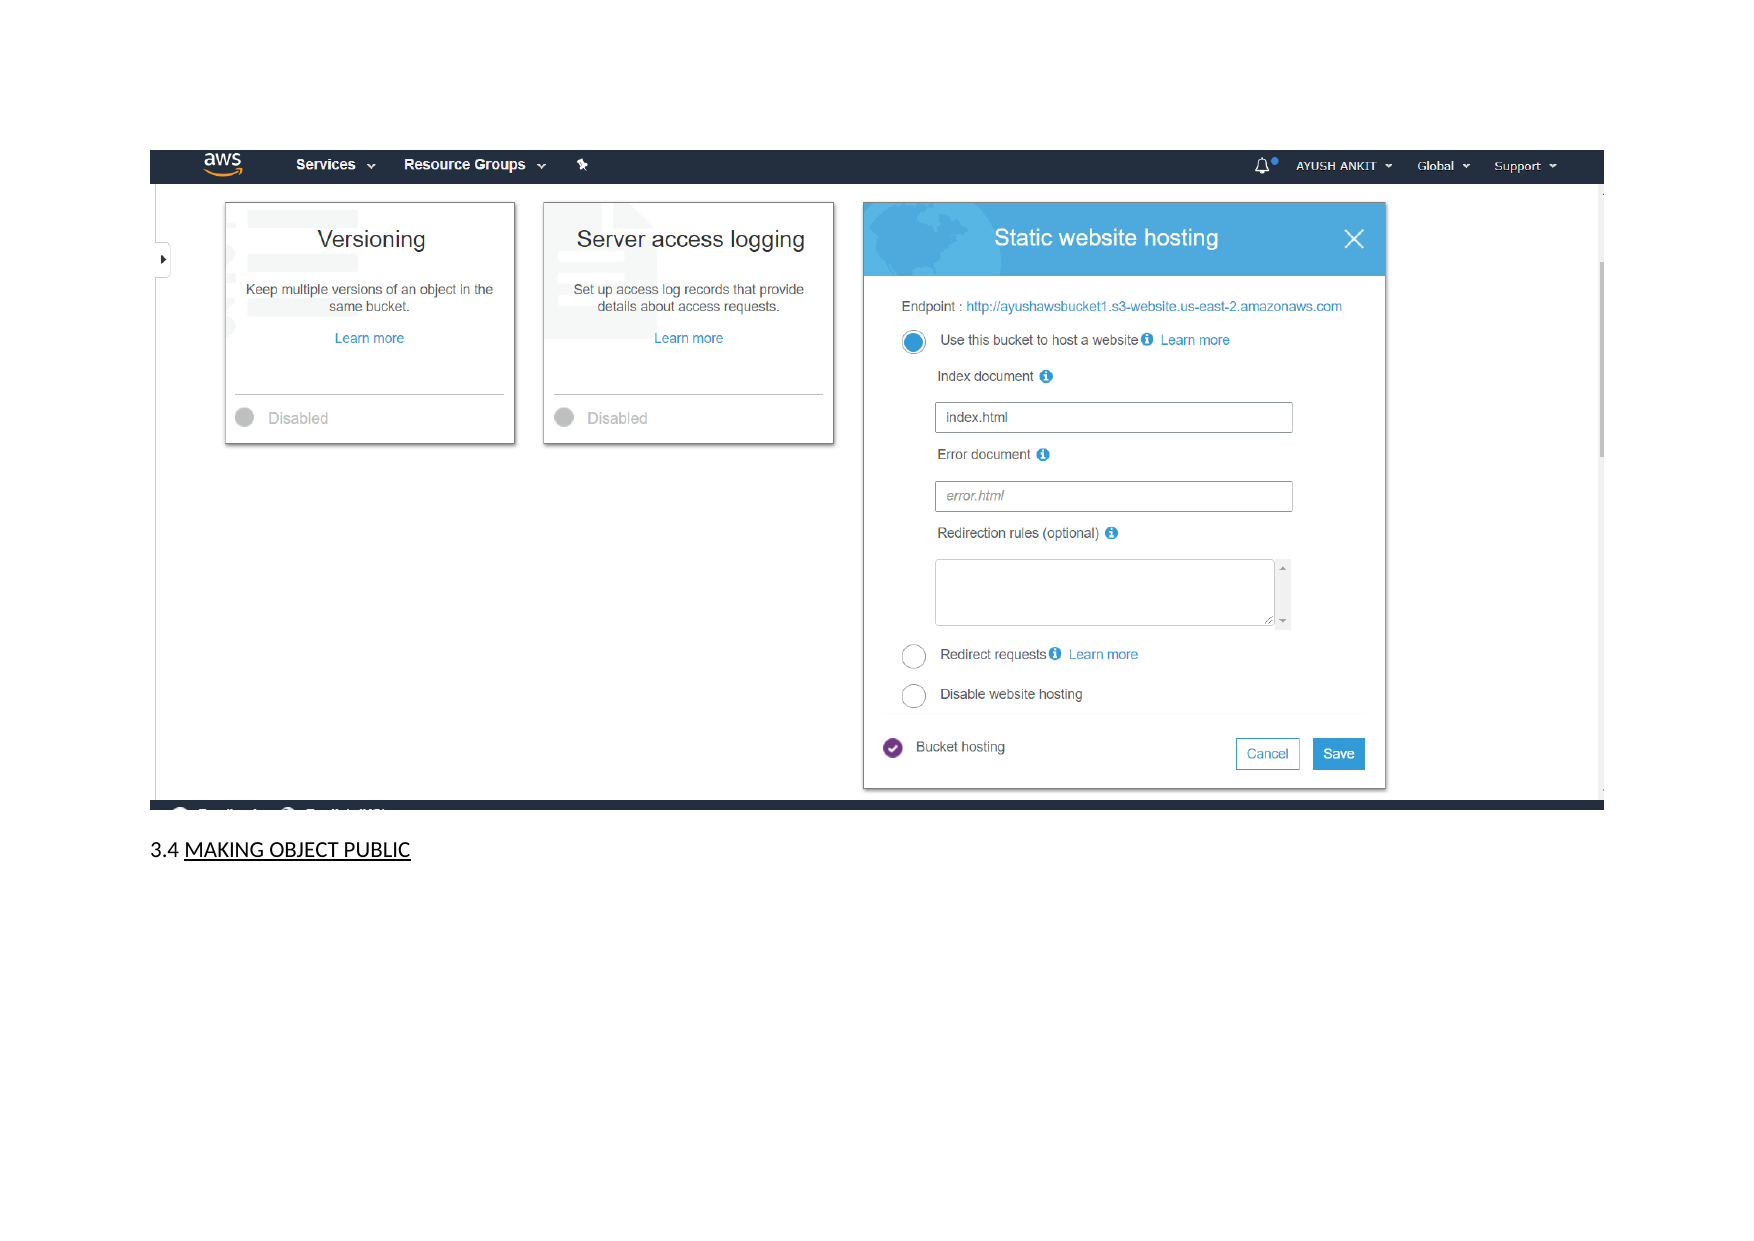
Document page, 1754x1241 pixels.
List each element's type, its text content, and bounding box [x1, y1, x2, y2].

picture [150, 150, 1604, 810]
text 3.4 MAKING OBJECT PUBLIC [150, 835, 1604, 863]
